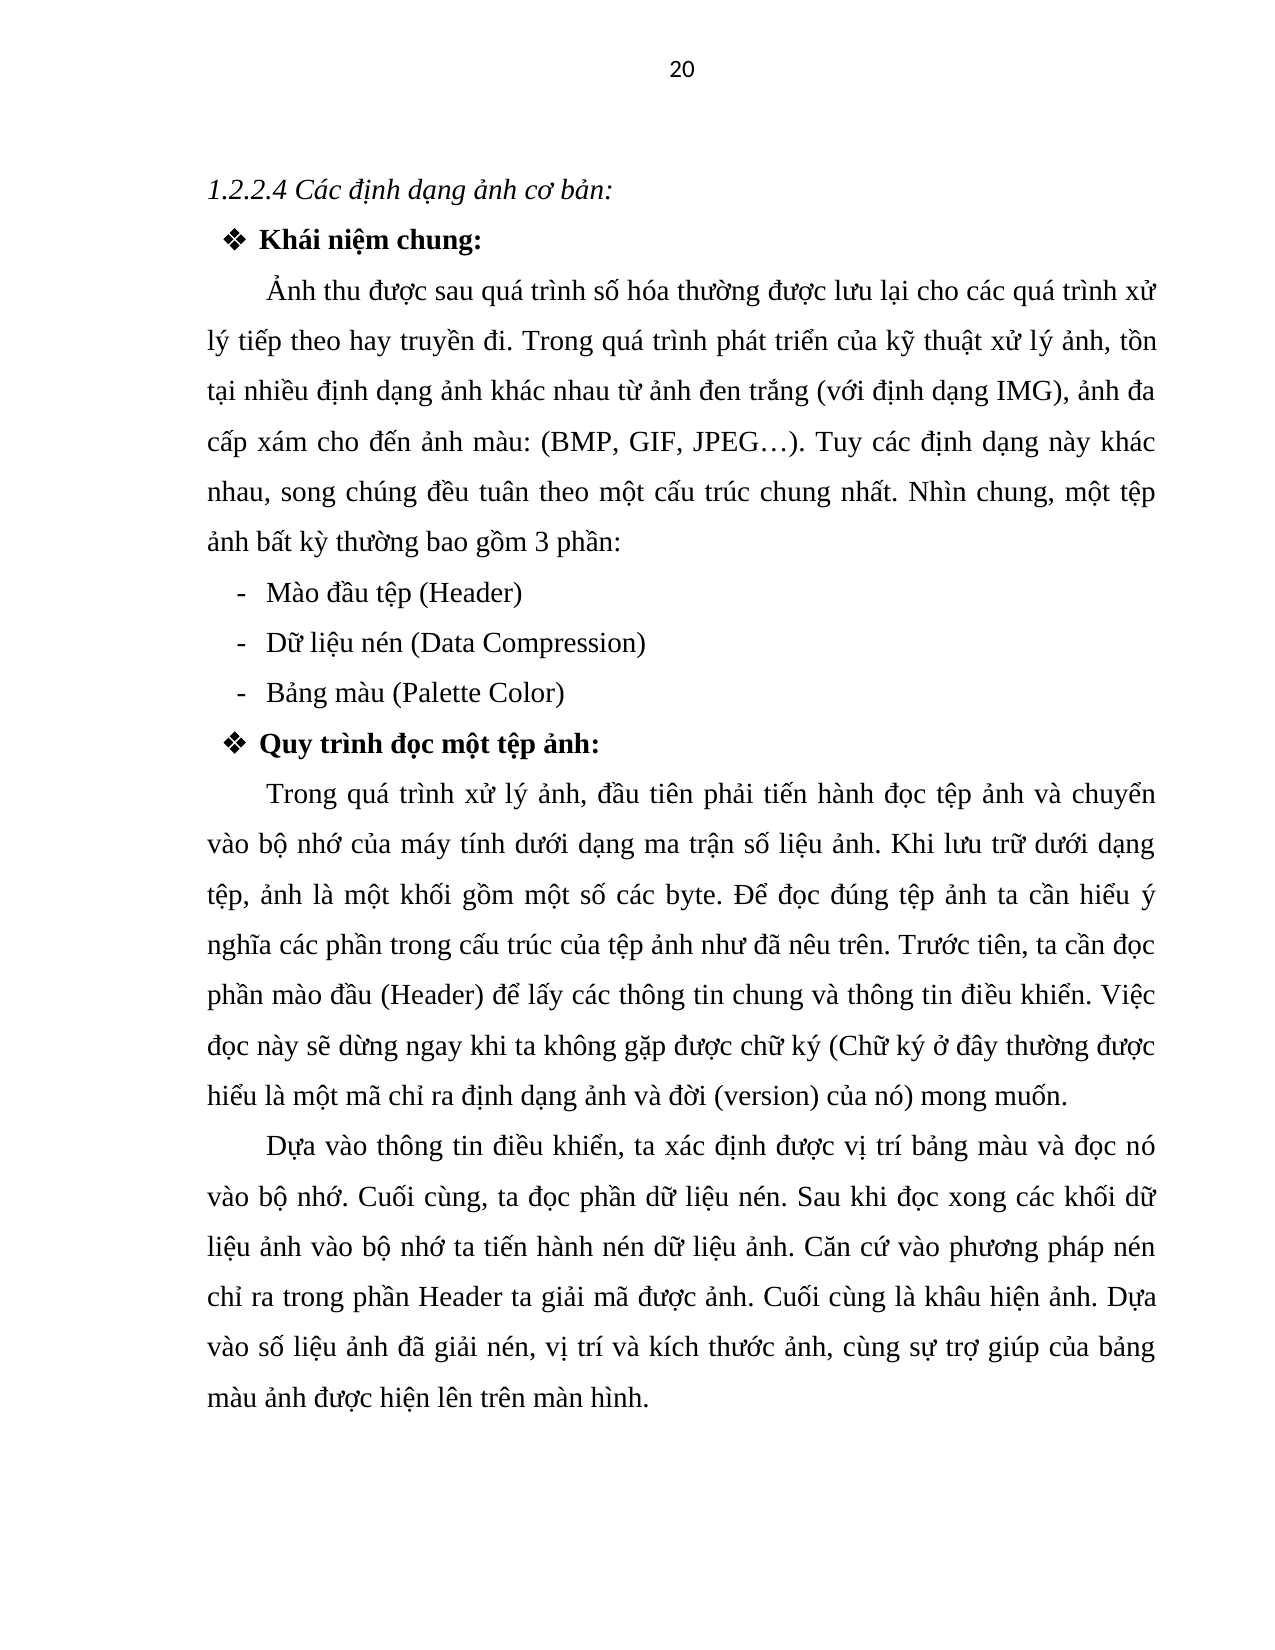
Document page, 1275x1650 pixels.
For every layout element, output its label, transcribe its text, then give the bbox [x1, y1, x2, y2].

subtitle 1.2.2.4 Các định dạng ảnh cơ bản: [207, 172, 1157, 206]
text Ảnh thu được sau quá trình số hóa thường được lưu lại cho các quá trình xử lý tiếp theo hay truyền đi. Trong quá trình phát triển của kỹ thuật xử lý ảnh, tồn tại nhiều định dạng ảnh khác nhau từ ảnh đen trắng (với định dạng IMG), ảnh đa cấp xám cho đến ảnh màu: (BMP, GIF, JPEG…). Tuy các định dạng này khác nhau, song chúng đều tuân theo một cấu trúc chung nhất. Nhìn chung, một tệp ảnh bất kỳ thường bao gồm 3 phần: [207, 273, 1157, 558]
list Bảng màu (Palette Color) [207, 675, 1157, 709]
text Dựa vào thông tin điều khiển, ta xác định được vị trí bảng màu và đọc nó vào bộ nhớ. Cuối cùng, ta đọc phần dữ liệu nén. Sau khi đọc xong các khối dữ liệu ảnh vào bộ nhớ ta tiến hành nén dữ liệu ảnh. Căn cứ vào phương pháp nén chỉ ra trong phần Header ta giải mã được ảnh. Cuối cùng là khâu hiện ảnh. Dựa vào số liệu ảnh đã giải nén, vị trí và kích thước ảnh, cùng sự trợ giúp của bảng màu ảnh được hiện lên trên màn hình. [207, 1128, 1157, 1413]
list Khái niệm chung: [221, 222, 1157, 256]
list Dữ liệu nén (Data Compression) [207, 625, 1157, 659]
list Quy trình đọc một tệp ảnh: [221, 726, 1157, 759]
list Mào đầu tệp (Header) [207, 575, 1157, 608]
text Trong quá trình xử lý ảnh, đầu tiên phải tiến hành đọc tệp ảnh và chuyển vào bộ nhớ của máy tính dưới dạng ma trận số liệu ảnh. Khi lưu trữ dưới dạng tệp, ảnh là một khối gồm một số các byte. Để đọc đúng tệp ảnh ta cần hiểu ý nghĩa các phần trong cấu trúc của tệp ảnh như đã nêu trên. Trước tiên, ta cần đọc phần mào đầu (Header) để lấy các thông tin chung và thông tin điều khiển. Việc đọc này sẽ dừng ngay khi ta không gặp được chữ ký (Chữ ký ở đây thường được hiểu là một mã chỉ ra định dạng ảnh và đời (version) của nó) mong muốn. [207, 776, 1157, 1112]
